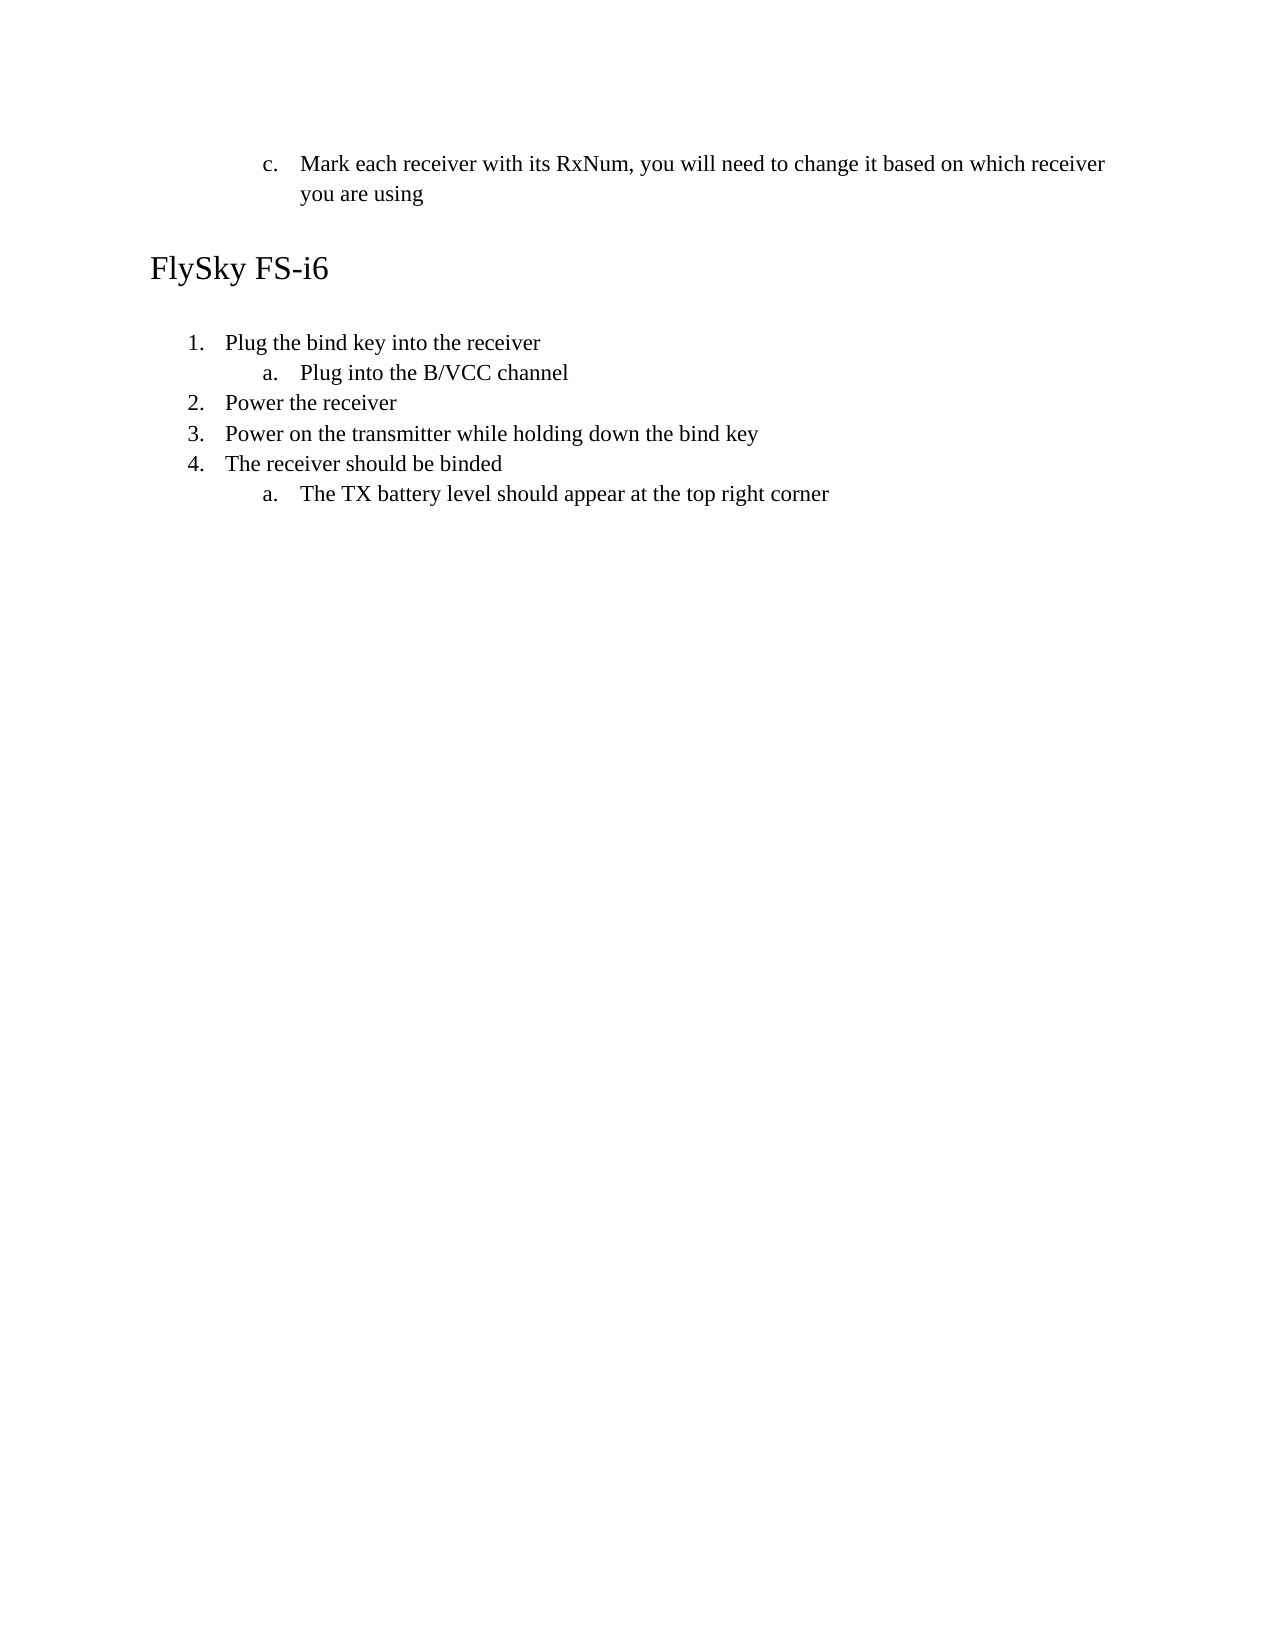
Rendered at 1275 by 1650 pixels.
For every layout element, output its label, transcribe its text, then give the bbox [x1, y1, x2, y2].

list The receiver should be binded [187, 450, 1125, 476]
list Power on the transmitter while holding down the bind key [187, 419, 1125, 446]
subtitle FlySky FS-i6 [150, 248, 1125, 286]
list Power the receiver [187, 389, 1125, 416]
list Mark each receiver with its RxNum, you will need to change it based on which receiver you are using [262, 150, 1125, 207]
list Plug the bind key into the receiver [187, 329, 1125, 355]
list Plug into the B/VCC channel [262, 359, 1125, 386]
list The TX battery level should appear at the top right corner [262, 480, 1125, 506]
